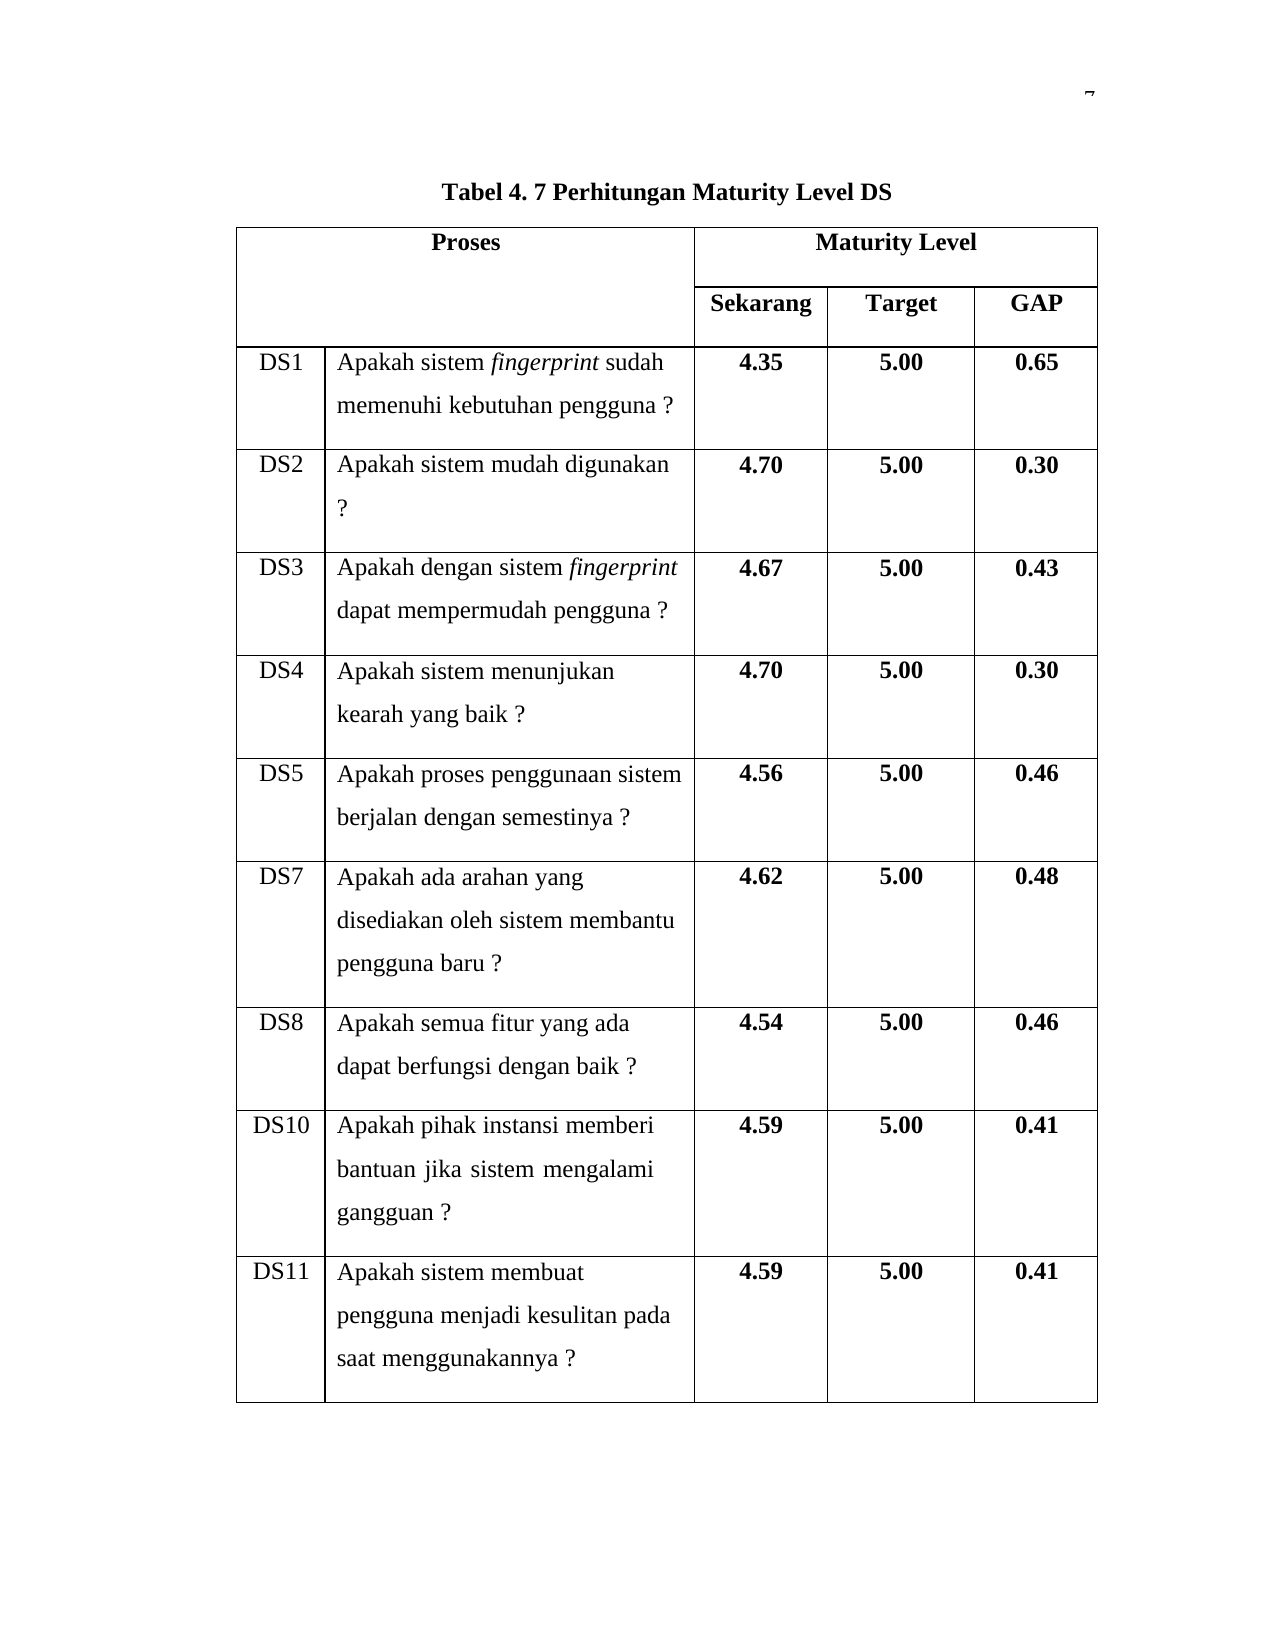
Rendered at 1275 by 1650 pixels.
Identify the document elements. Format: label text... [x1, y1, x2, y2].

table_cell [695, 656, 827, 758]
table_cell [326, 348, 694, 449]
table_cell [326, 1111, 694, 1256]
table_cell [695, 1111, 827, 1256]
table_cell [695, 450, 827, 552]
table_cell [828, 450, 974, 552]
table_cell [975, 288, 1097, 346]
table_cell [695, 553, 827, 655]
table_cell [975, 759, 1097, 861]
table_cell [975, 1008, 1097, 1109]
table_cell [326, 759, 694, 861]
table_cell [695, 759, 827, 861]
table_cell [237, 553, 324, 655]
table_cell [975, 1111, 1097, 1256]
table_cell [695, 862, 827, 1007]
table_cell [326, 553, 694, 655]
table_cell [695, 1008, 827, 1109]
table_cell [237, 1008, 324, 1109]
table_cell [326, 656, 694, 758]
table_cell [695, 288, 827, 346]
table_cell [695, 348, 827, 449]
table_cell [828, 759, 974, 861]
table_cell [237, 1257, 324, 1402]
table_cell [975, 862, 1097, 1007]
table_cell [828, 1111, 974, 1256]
subtitle Tabel 4. 7 Perhitungan Maturity Level DS [369, 177, 964, 206]
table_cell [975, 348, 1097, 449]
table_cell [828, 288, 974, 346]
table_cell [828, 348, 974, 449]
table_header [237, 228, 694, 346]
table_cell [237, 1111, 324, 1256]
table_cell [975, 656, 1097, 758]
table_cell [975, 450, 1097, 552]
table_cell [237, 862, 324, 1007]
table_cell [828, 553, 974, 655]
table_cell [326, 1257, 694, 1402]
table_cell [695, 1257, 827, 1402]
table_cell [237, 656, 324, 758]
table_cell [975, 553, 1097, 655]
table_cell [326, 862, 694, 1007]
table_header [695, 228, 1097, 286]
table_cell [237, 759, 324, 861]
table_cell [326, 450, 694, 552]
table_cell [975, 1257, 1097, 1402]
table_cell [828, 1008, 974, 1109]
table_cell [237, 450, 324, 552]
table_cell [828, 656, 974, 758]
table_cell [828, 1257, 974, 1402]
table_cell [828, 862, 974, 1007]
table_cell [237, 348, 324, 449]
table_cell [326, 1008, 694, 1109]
